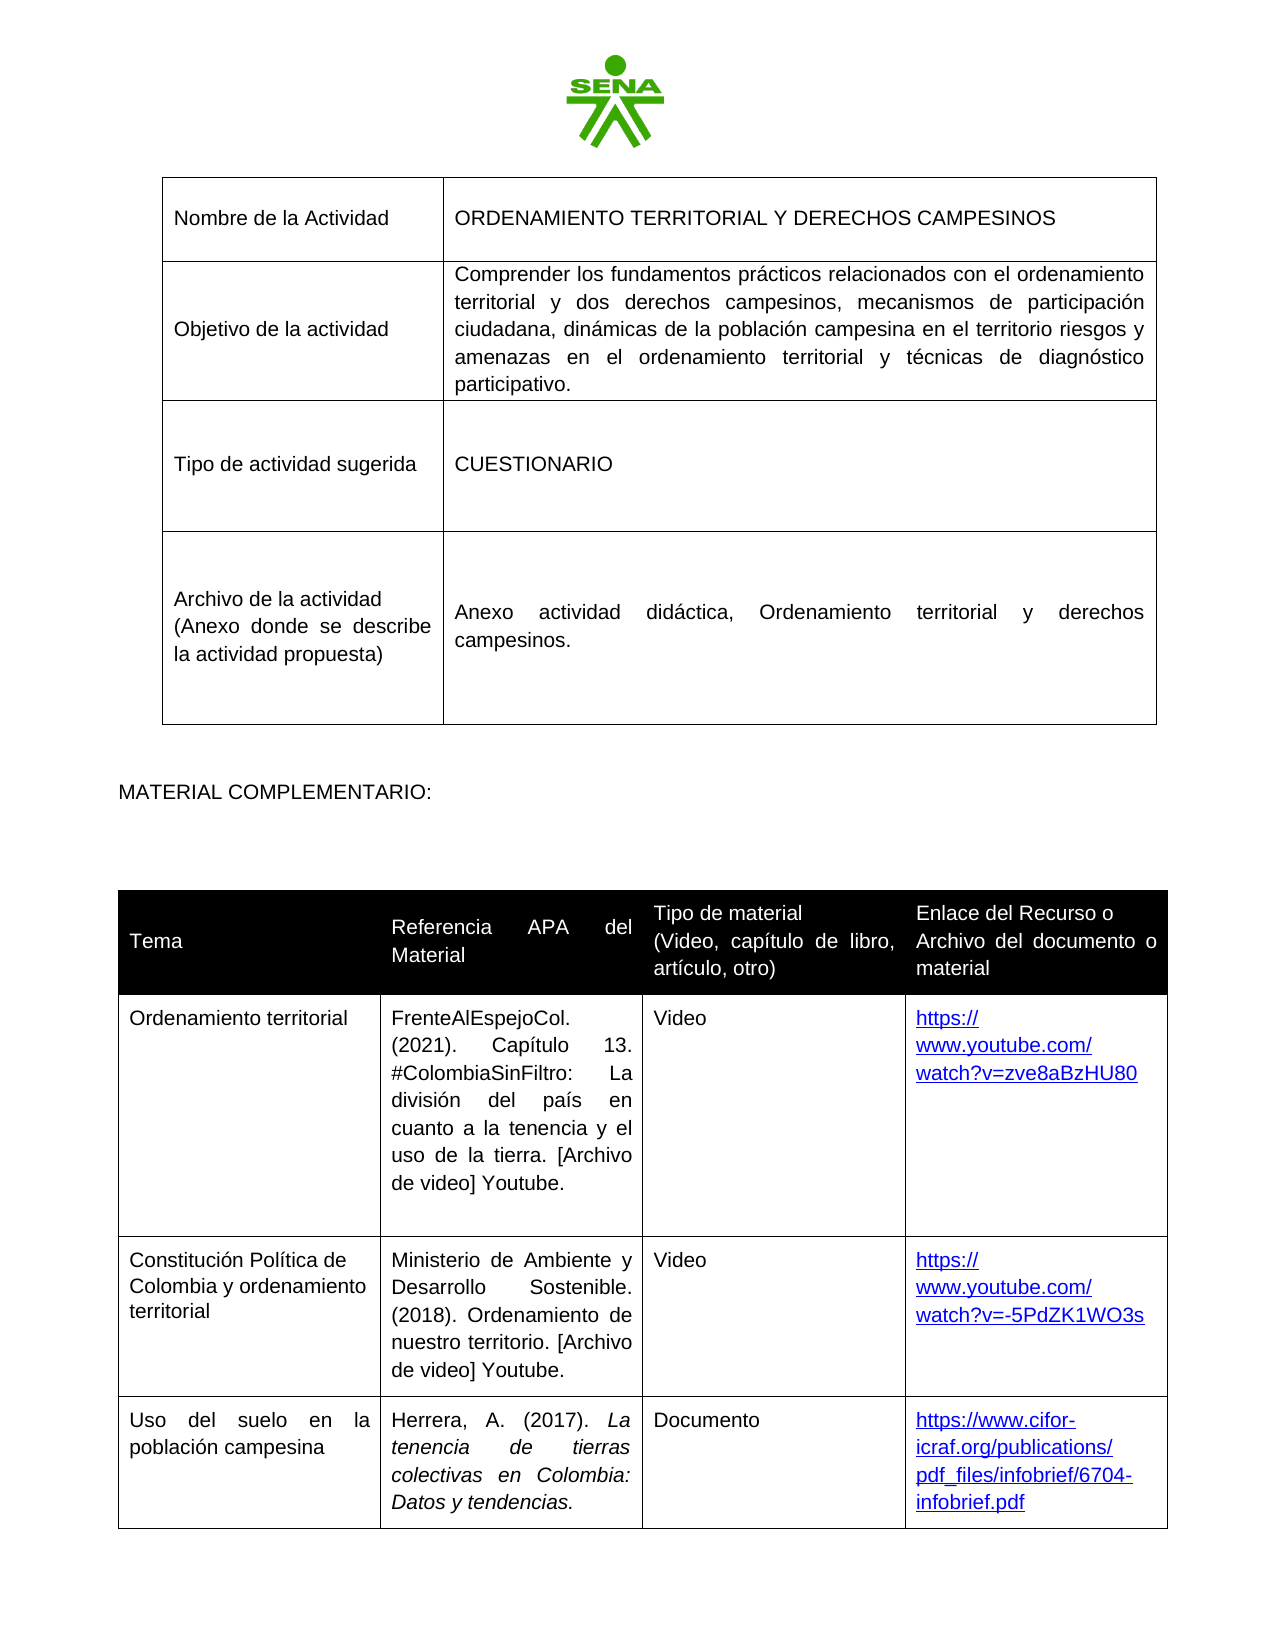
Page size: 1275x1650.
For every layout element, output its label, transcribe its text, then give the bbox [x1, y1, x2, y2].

table_cell https://www.cifor-icraf.org/publications/pdf_files/infobrief/6704-infobrief.pdf [906, 1397, 1167, 1528]
table_cell FrenteAlEspejoCol. (2021). Capítulo 13. #ColombiaSinFiltro: La división del país en cuanto a la tenencia y el uso de la tierra. [Archivo de video] Youtube. [381, 995, 642, 1236]
table_cell CUESTIONARIO [444, 401, 1156, 531]
table_cell Documento [643, 1397, 905, 1528]
table_cell Comprender los fundamentos prácticos relacionados con el ordenamiento territorial y dos derechos campesinos, mecanismos de participación ciudadana, dinámicas de la población campesina en el territorio riesgos y amenazas en el ordenamiento territorial y técnicas de diagnóstico participativo. [444, 262, 1156, 400]
table_cell https://www.youtube.com/watch?v=-5PdZK1WO3s [906, 1237, 1167, 1396]
table_cell Anexo actividad didáctica, Ordenamiento territorial y derechos campesinos. [444, 532, 1156, 724]
table_header Referencia APA del Material [381, 891, 642, 994]
table_cell Ministerio de Ambiente y Desarrollo Sostenible. (2018). Ordenamiento de nuestro territorio. [Archivo de video] Youtube. [381, 1237, 642, 1396]
table_cell Archivo de la actividad (Anexo donde se describe la actividad propuesta) [163, 532, 443, 724]
table_cell Video [643, 995, 905, 1236]
table_cell Objetivo de la actividad [163, 262, 443, 400]
table_cell Video [643, 1237, 905, 1396]
table_cell Ordenamiento territorial [119, 995, 380, 1236]
table_cell Uso del suelo en la población campesina [119, 1397, 380, 1528]
table_header Enlace del Recurso o Archivo del documento o material [906, 890, 1168, 994]
table_cell https://www.youtube.com/watch?v=zve8aBzHU80 [906, 995, 1167, 1236]
text MATERIAL COMPLEMENTARIO: [118, 780, 1157, 804]
picture [566, 55, 664, 148]
table_header Tema [119, 891, 380, 994]
table_cell Nombre de la Actividad [163, 178, 443, 261]
table_header Tipo de material (Video, capítulo de libro, artículo, otro) [643, 891, 905, 994]
table_cell Herrera, A. (2017). La tenencia de tierras colectivas en Colombia: Datos y tendencias. [381, 1397, 642, 1528]
table_cell ORDENAMIENTO TERRITORIAL Y DERECHOS CAMPESINOS [444, 178, 1156, 261]
table_cell Tipo de actividad sugerida [163, 401, 443, 531]
table_cell Constitución Política de Colombia y ordenamiento territorial [119, 1237, 380, 1396]
